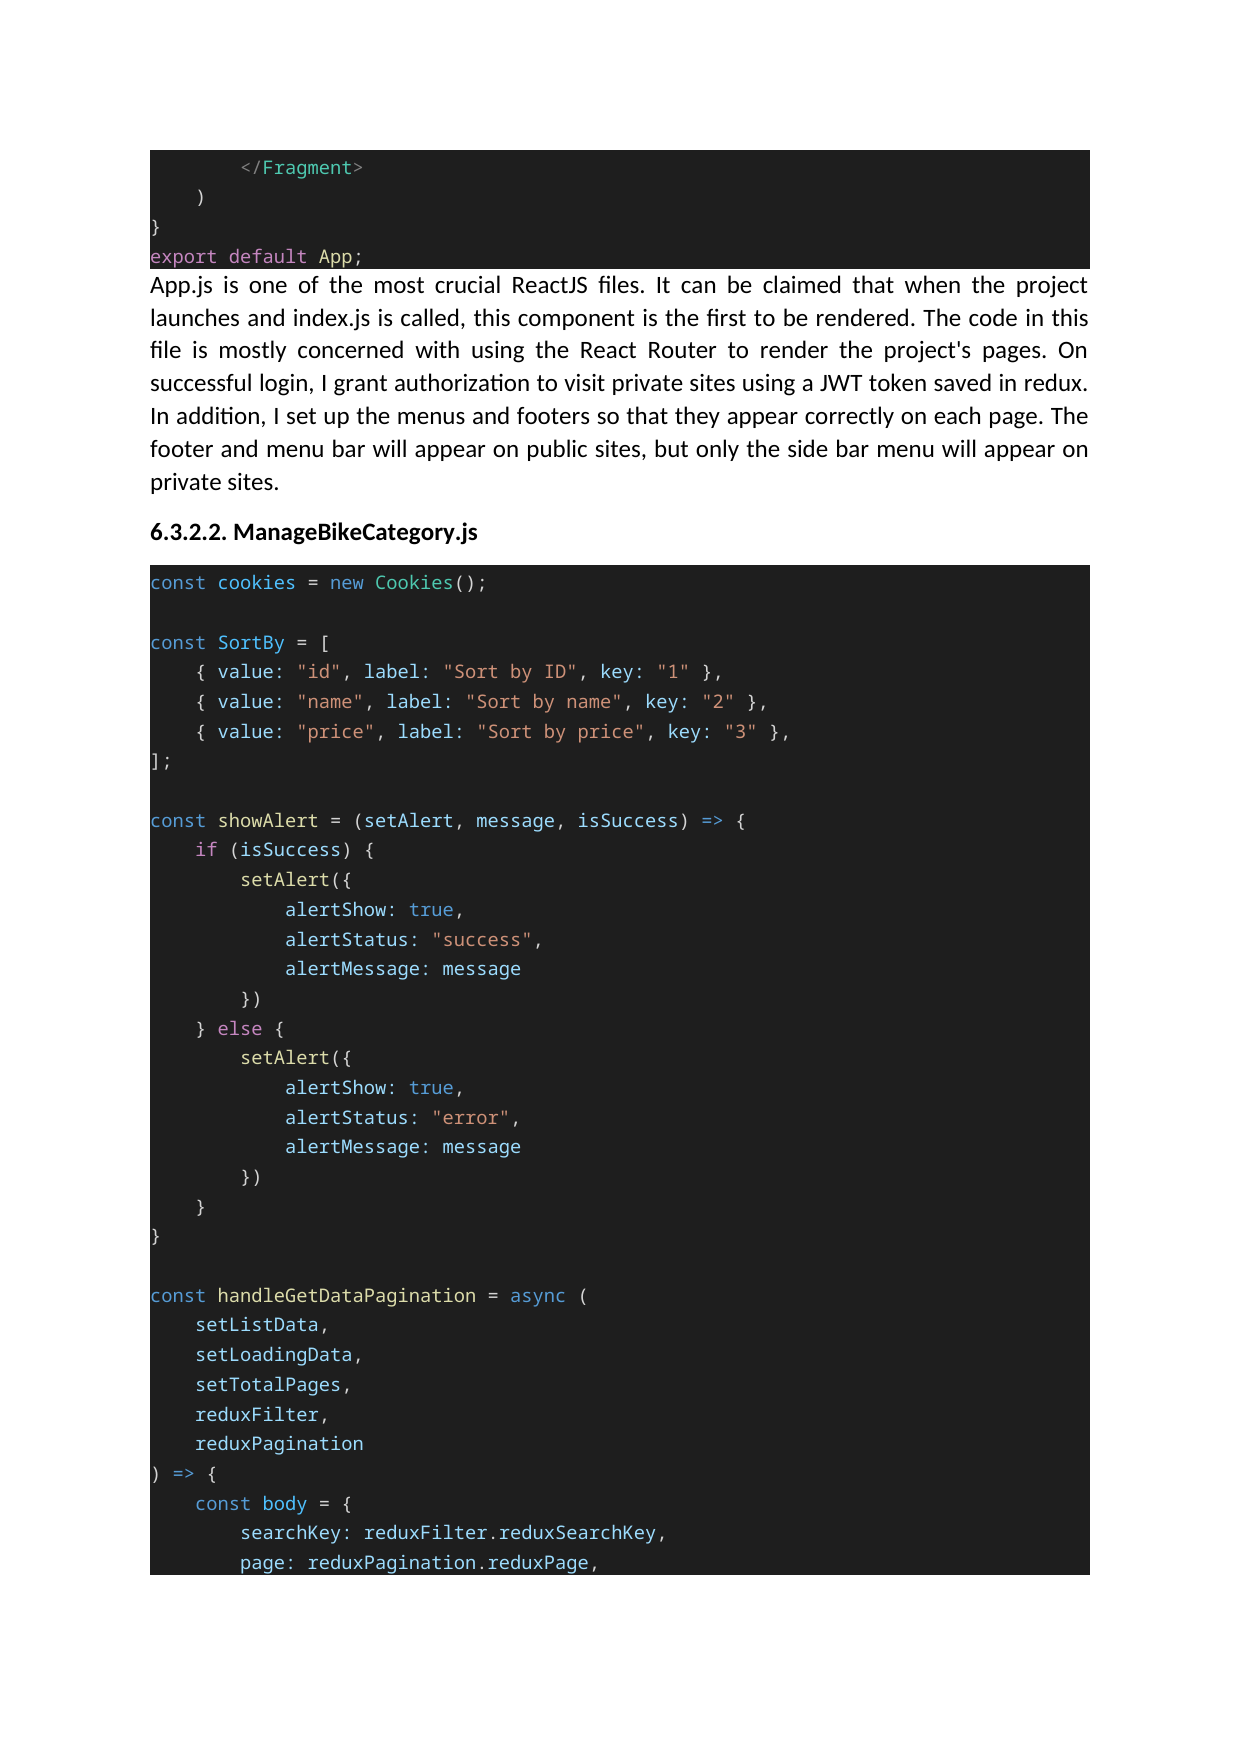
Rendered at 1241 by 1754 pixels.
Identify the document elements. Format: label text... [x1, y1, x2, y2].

text alertStatus: "success", [150, 922, 1090, 951]
text if (isSuccess) { [150, 833, 1090, 862]
text } [150, 209, 1090, 239]
text App.js is one of the most crucial ReactJS files. It can be claimed that when the project launches and index.js is called, this component is the first to be rendered. The code in this file is mostly concerned with using the React Router to render the project's pages. On successful login, I grant authorization to visit private sites using a JWT token saved in redux. In addition, I set up the menus and footers so that they appear correctly on each page. The footer and menu bar will appear on public sites, but only the side bar menu will appear on private sites. [150, 269, 1090, 497]
text }) [150, 981, 1090, 1011]
text alertMessage: message [150, 1129, 1090, 1159]
text export default App; [150, 239, 1090, 269]
text const SortBy = [ [150, 625, 1090, 654]
text }) [150, 1159, 1090, 1189]
text alertStatus: "error", [150, 1100, 1090, 1129]
text setAlert({ [150, 1040, 1090, 1070]
text } else { [150, 1011, 1090, 1040]
text const body = { [150, 1486, 1090, 1515]
text page: reduxPagination.reduxPage, [150, 1545, 1090, 1575]
text 6.3.2.2. ManageBikeCategory.js [150, 516, 1090, 546]
text ]; [150, 743, 1090, 773]
text alertShow: true, [150, 1070, 1090, 1100]
text </Fragment> [150, 150, 1090, 180]
text { value: "id", label: "Sort by ID", key: "1" }, [150, 654, 1090, 684]
text reduxPagination [150, 1426, 1090, 1456]
text } [150, 1189, 1090, 1218]
text alertMessage: message [150, 951, 1090, 981]
text { value: "name", label: "Sort by name", key: "2" }, [150, 684, 1090, 714]
text setAlert({ [150, 862, 1090, 892]
text ) => { [150, 1456, 1090, 1486]
text const cookies = new Cookies(); [150, 565, 1090, 595]
text ) [150, 180, 1090, 209]
text const handleGetDataPagination = async ( [150, 1278, 1090, 1308]
text setLoadingData, [150, 1337, 1090, 1367]
text { value: "price", label: "Sort by price", key: "3" }, [150, 714, 1090, 743]
text setTotalPages, [150, 1367, 1090, 1397]
text } [150, 1218, 1090, 1248]
text searchKey: reduxFilter.reduxSearchKey, [150, 1515, 1090, 1545]
text reduxFilter, [150, 1397, 1090, 1426]
text alertShow: true, [150, 892, 1090, 922]
text const showAlert = (setAlert, message, isSuccess) => { [150, 803, 1090, 833]
text setListData, [150, 1308, 1090, 1337]
